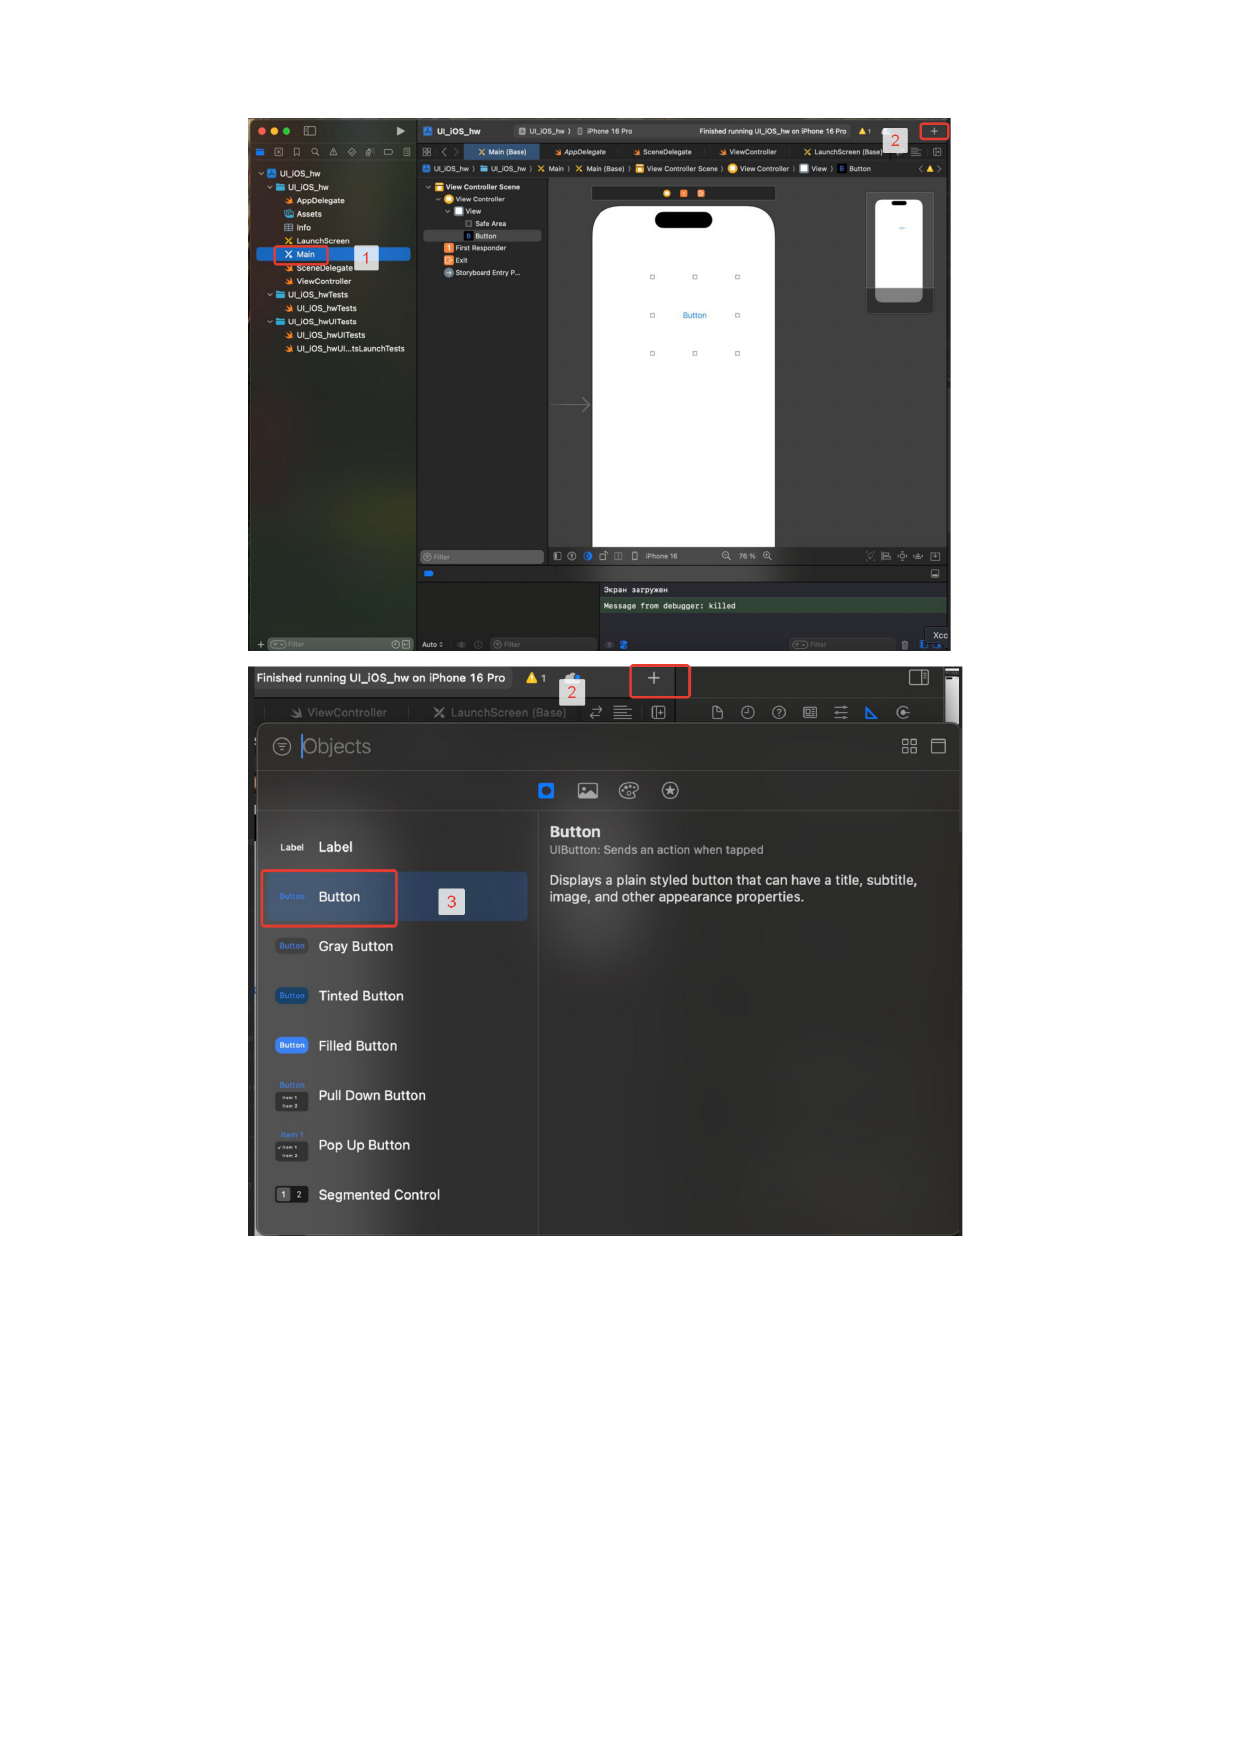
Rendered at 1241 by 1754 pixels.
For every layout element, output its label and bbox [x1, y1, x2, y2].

picture [248, 118, 951, 651]
picture [248, 664, 963, 1236]
